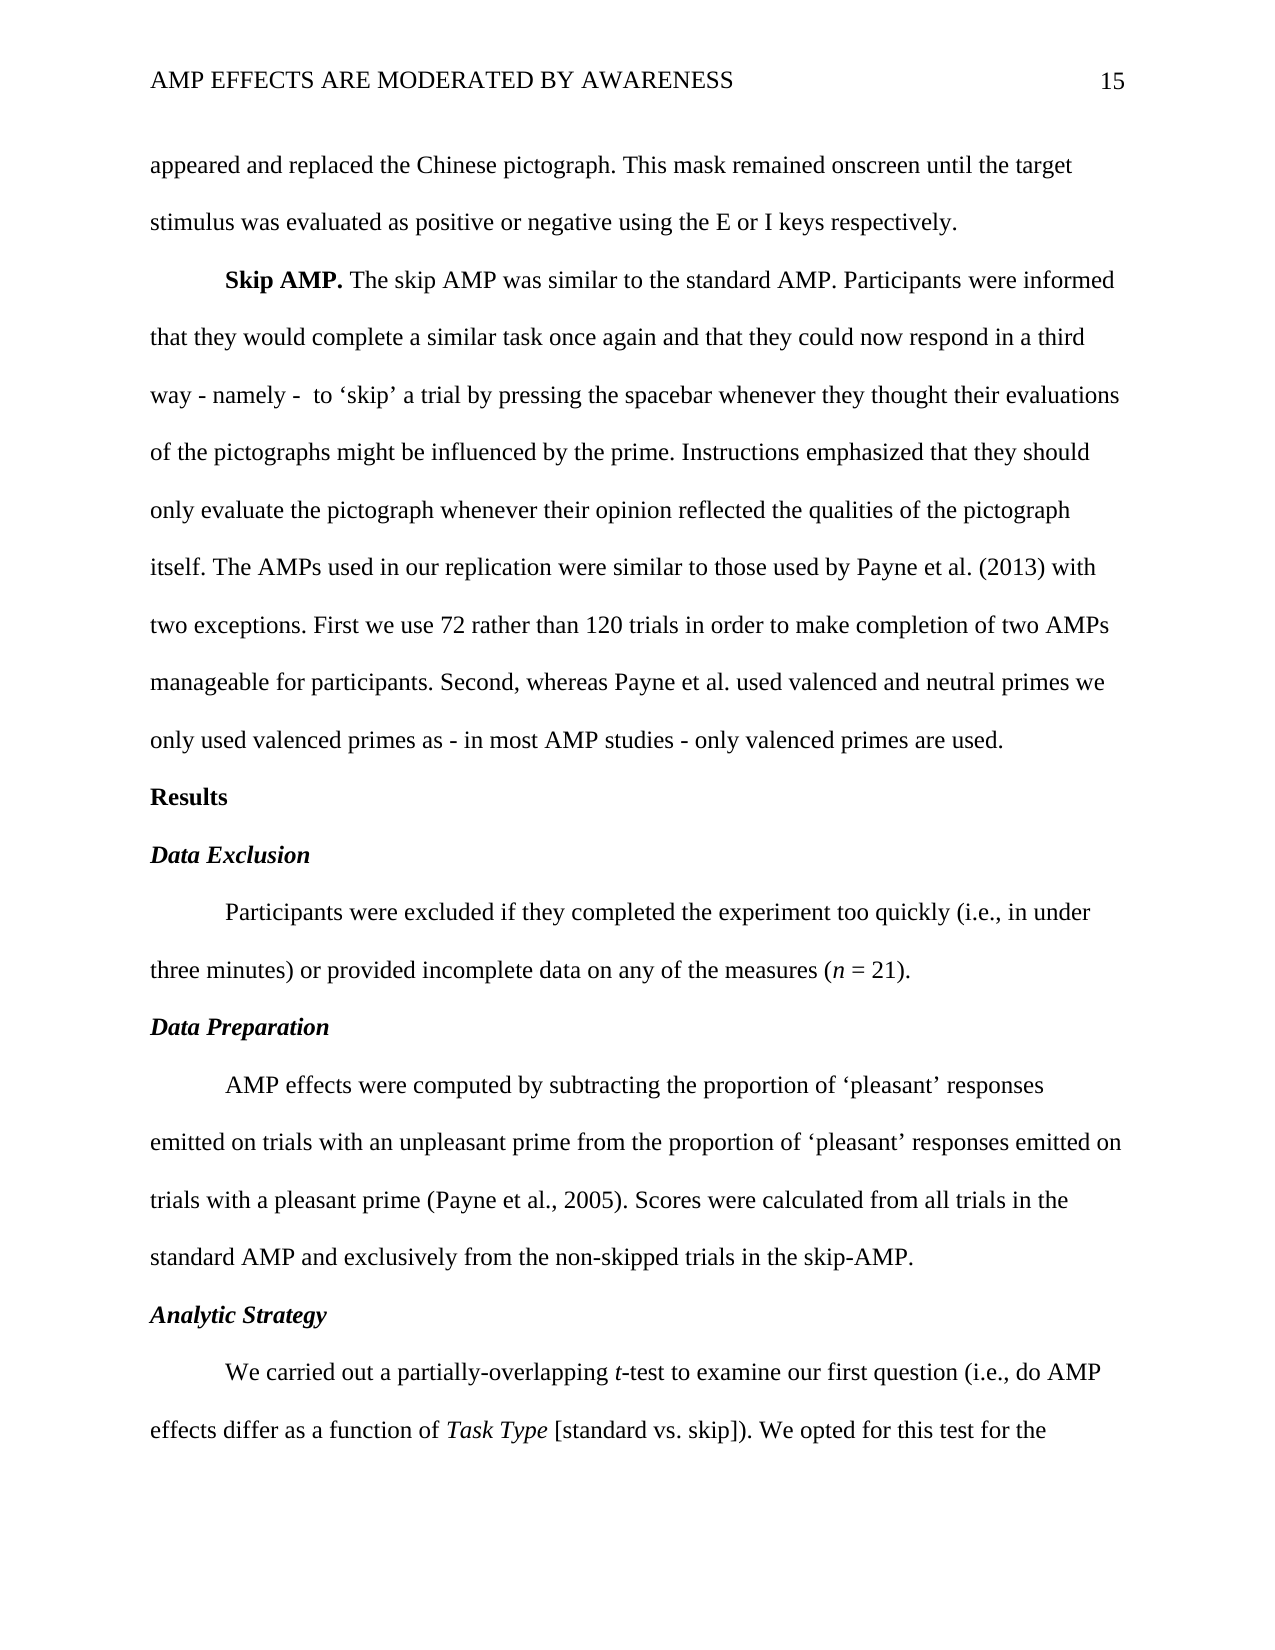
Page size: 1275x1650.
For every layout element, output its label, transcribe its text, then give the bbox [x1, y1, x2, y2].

subtitle Data Preparation [150, 1012, 1125, 1041]
text Participants were excluded if they completed the experiment too quickly (i.e., in under three minutes) or provided incomplete data on any of the measures (n = 21). [150, 897, 1125, 984]
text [150, 150, 1125, 236]
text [150, 1357, 1125, 1444]
subtitle Data Exclusion [150, 840, 1125, 869]
subtitle Results [150, 782, 1125, 811]
text AMP effects were computed by subtracting the proportion of ‘pleasant’ responses emitted on trials with an unpleasant prime from the proportion of ‘pleasant’ responses emitted on trials with a pleasant prime (Payne et al., 2005). Scores were calculated from all trials in the standard AMP and exclusively from the non-skipped trials in the skip-AMP. [150, 1070, 1125, 1271]
text Skip AMP. The skip AMP was similar to the standard AMP. Participants were informed that they would complete a similar task once again and that they could now respond in a third way - namely - to ‘skip’ a trial by pressing the spacebar whenever they thought their evaluations of the pictographs might be influenced by the prime. Instructions emphasized that they should only evaluate the pictograph whenever their opinion reflected the qualities of the pictograph itself. The AMPs used in our replication were similar to those used by Payne et al. (2013) with two exceptions. First we use 72 rather than 120 trials in order to make completion of two AMPs manageable for participants. Second, whereas Payne et al. used valenced and neutral primes we only used valenced primes as - in most AMP studies - only valenced primes are used. [150, 265, 1125, 754]
subtitle Analytic Strategy [150, 1300, 1125, 1329]
